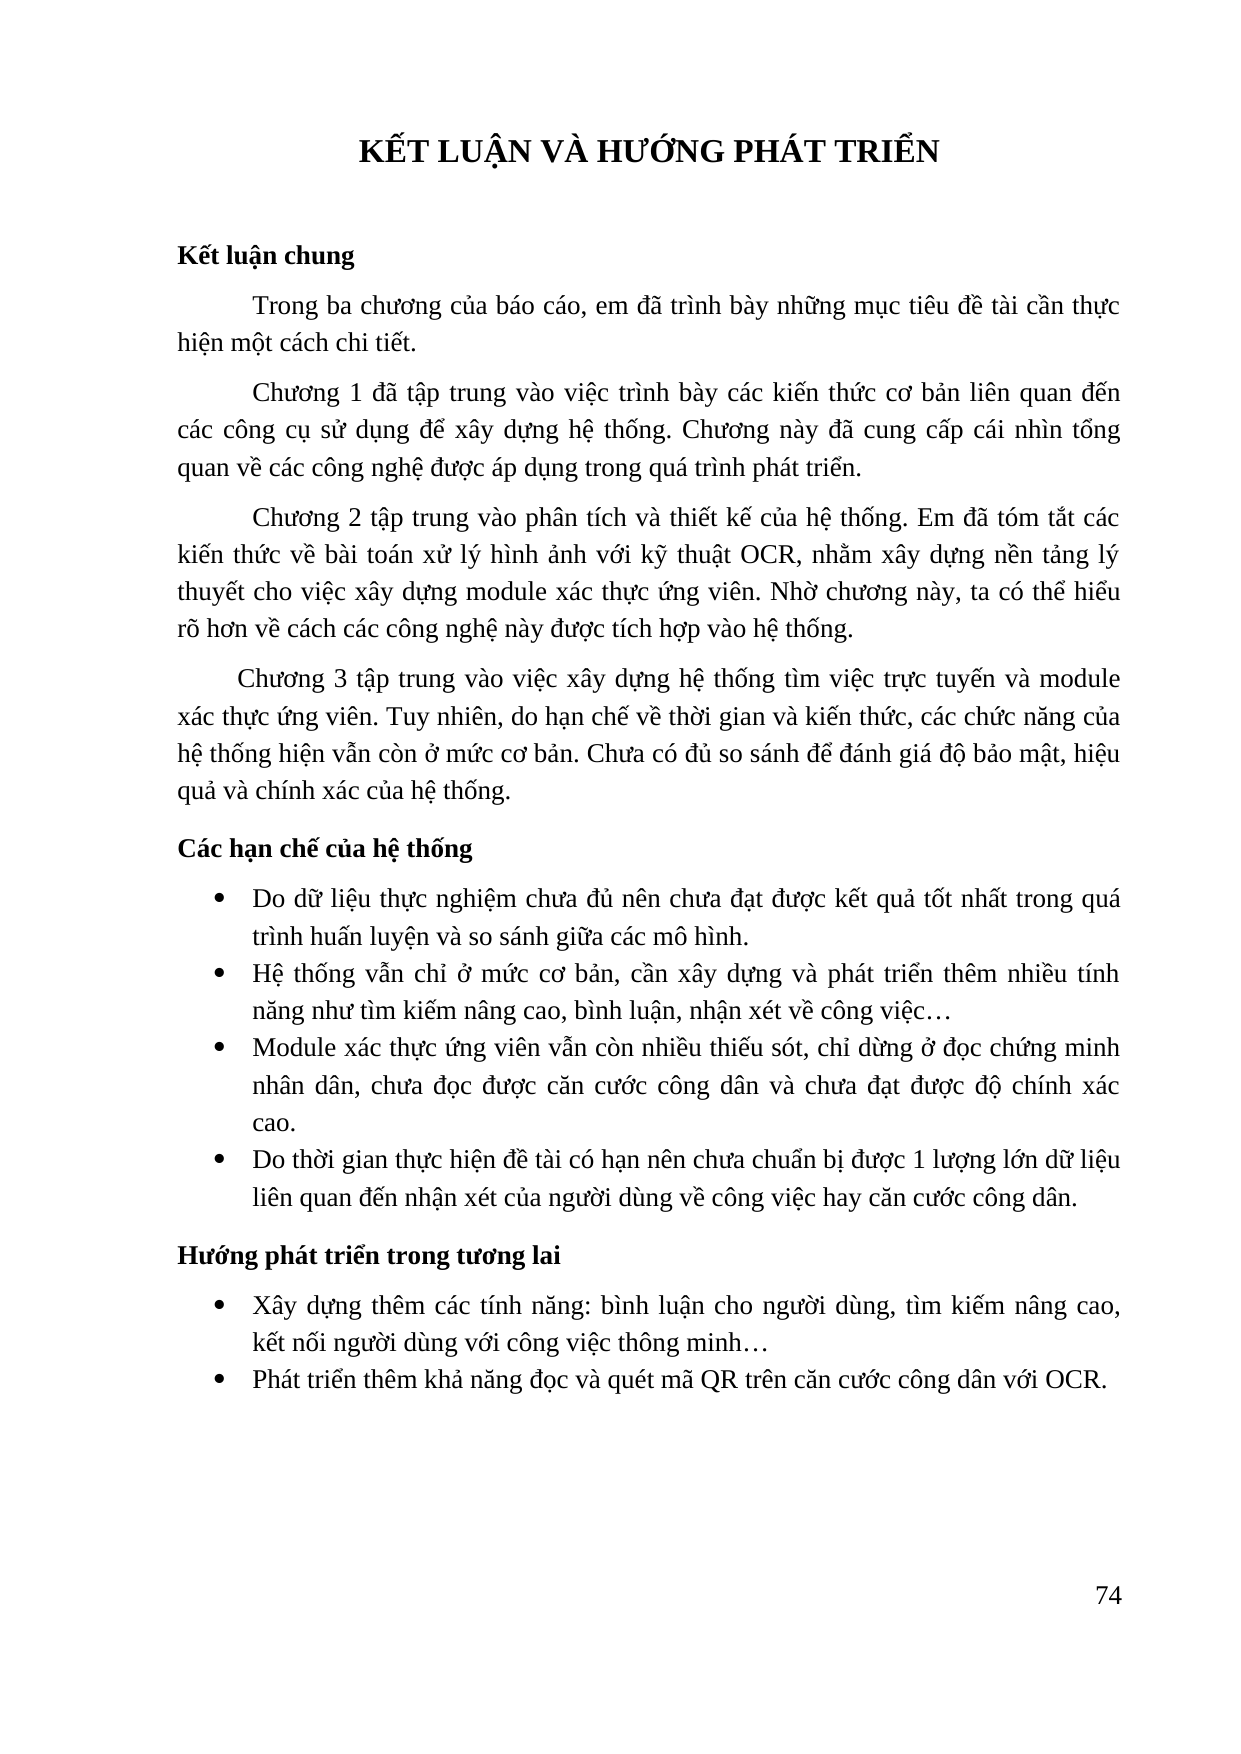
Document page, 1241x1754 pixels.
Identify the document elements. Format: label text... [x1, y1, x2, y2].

list Hệ thống vẫn chỉ ở mức cơ bản, cần xây dựng và phát triển thêm nhiều tính năng như tìm kiếm nâng cao, bình luận, nhận xét về công việc… [214, 957, 1122, 1025]
subtitle Các hạn chế của hệ thống [177, 832, 1122, 863]
list Module xác thực ứng viên vẫn còn nhiều thiếu sót, chỉ dừng ở đọc chứng minh nhân dân, chưa đọc được căn cước công dân và chưa đạt được độ chính xác cao. [214, 1032, 1122, 1137]
list Xây dựng thêm các tính năng: bình luận cho người dùng, tìm kiếm nâng cao, kết nối người dùng với công việc thông minh… [214, 1289, 1122, 1357]
list Do thời gian thực hiện đề tài có hạn nên chưa chuẩn bị được 1 lượng lớn dữ liệu liên quan đến nhận xét của người dùng về công việc hay căn cước công dân. [214, 1143, 1122, 1212]
text Chương 1 đã tập trung vào việc trình bày các kiến thức cơ bản liên quan đến các công cụ sử dụng để xây dựng hệ thống. Chương này đã cung cấp cái nhìn tổng quan về các công nghệ được áp dụng trong quá trình phát triển. [177, 376, 1122, 482]
text Trong ba chương của báo cáo, em đã trình bày những mục tiêu đề tài cần thực hiện một cách chi tiết. [177, 289, 1122, 358]
subtitle Kết luận chung [177, 239, 1122, 271]
subtitle Hướng phát triển trong tương lai [177, 1239, 1122, 1270]
text Chương 2 tập trung vào phân tích và thiết kế của hệ thống. Em đã tóm tắt các kiến thức về bài toán xử lý hình ảnh với kỹ thuật OCR, nhằm xây dựng nền tảng lý thuyết cho việc xây dựng module xác thực ứng viên. Nhờ chương này, ta có thể hiểu rõ hơn về cách các công nghệ này được tích hợp vào hệ thống. [177, 501, 1122, 644]
subtitle KẾT LUẬN VÀ HƯỚNG PHÁT TRIỂN [177, 131, 1122, 169]
text Chương 3 tập trung vào việc xây dựng hệ thống tìm việc trực tuyến và module xác thực ứng viên. Tuy nhiên, do hạn chế về thời gian và kiến thức, các chức năng của hệ thống hiện vẫn còn ở mức cơ bản. Chưa có đủ so sánh để đánh giá độ bảo mật, hiệu quả và chính xác của hệ thống. [177, 662, 1122, 805]
list Phát triển thêm khả năng đọc và quét mã QR trên căn cước công dân với OCR. [214, 1363, 1122, 1395]
list Do dữ liệu thực nghiệm chưa đủ nên chưa đạt được kết quả tốt nhất trong quá trình huấn luyện và so sánh giữa các mô hình. [214, 882, 1122, 951]
